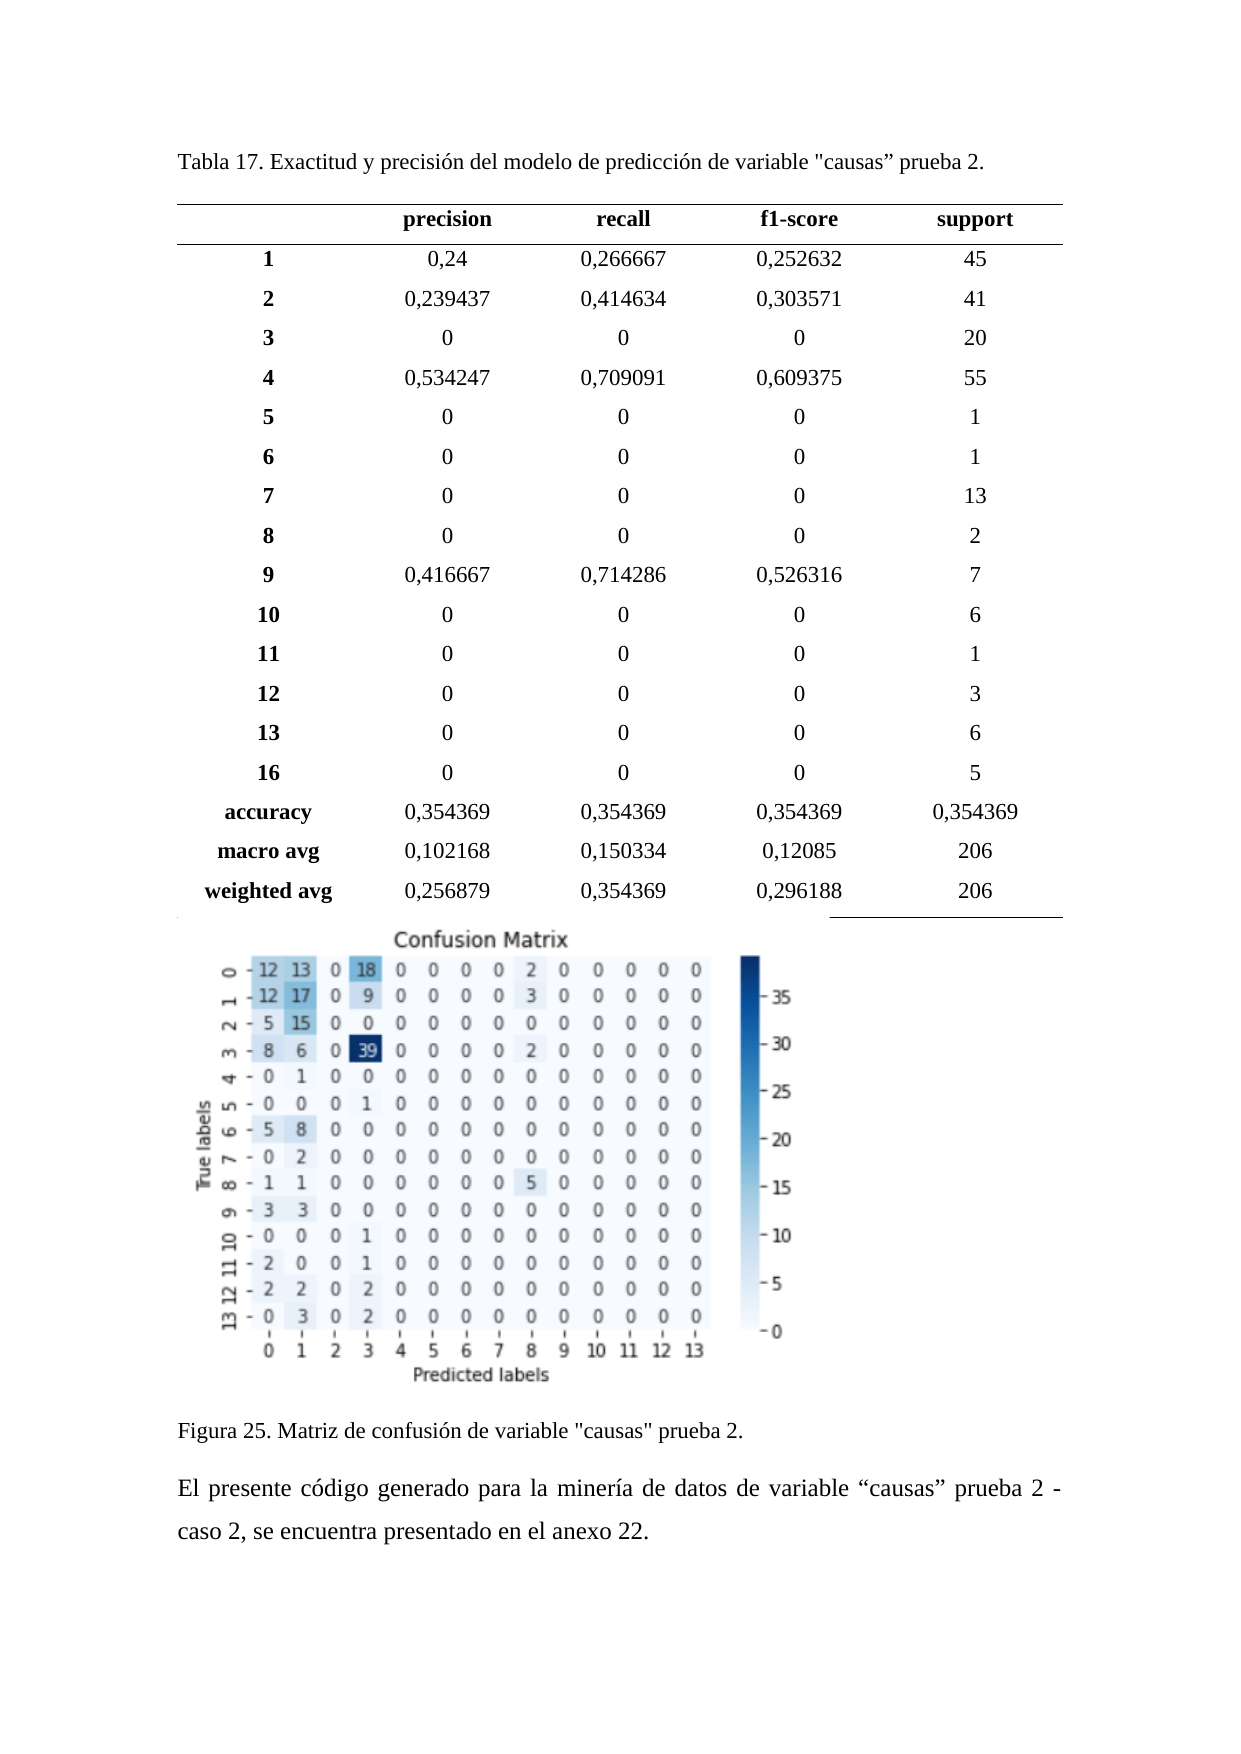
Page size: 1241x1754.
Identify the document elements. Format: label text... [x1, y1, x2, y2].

table_cell 0,534247 [359, 364, 535, 403]
table_cell 0 [711, 482, 887, 522]
table_cell 0,354369 [535, 877, 711, 917]
table_cell 0 [359, 759, 535, 798]
table_cell 0 [711, 640, 887, 680]
table_cell 7 [177, 482, 359, 522]
table_cell 0,12085 [711, 838, 887, 877]
table_cell 0 [535, 443, 711, 482]
table_cell 0 [359, 522, 535, 561]
table_cell 0,296188 [711, 877, 887, 917]
table_cell 0 [359, 324, 535, 364]
table_cell 0 [535, 522, 711, 561]
table_cell 0 [711, 601, 887, 640]
table_cell 0,354369 [887, 798, 1063, 838]
table_cell 2 [177, 285, 359, 324]
table_cell 1 [177, 245, 359, 285]
text El presente código generado para la minería de datos de variable “causas” prueba 2 - caso 2, se encuentra presentado en el anexo 22. [177, 1473, 1063, 1545]
table_cell 0,609375 [711, 364, 887, 403]
table_cell macro avg [177, 838, 359, 877]
table_cell 3 [177, 324, 359, 364]
table_cell 0 [711, 403, 887, 443]
table_cell 16 [177, 759, 359, 798]
table_cell 12 [177, 680, 359, 719]
table_cell 0 [711, 443, 887, 482]
table_cell 0 [535, 719, 711, 759]
table_cell 13 [887, 482, 1063, 522]
table_cell 0,354369 [359, 798, 535, 838]
table_cell 6 [177, 443, 359, 482]
table_cell weighted avg [177, 877, 359, 917]
table_header precision [359, 205, 535, 244]
table_cell 0,714286 [535, 561, 711, 601]
table_cell 0,266667 [535, 245, 711, 285]
table_cell 0 [535, 482, 711, 522]
table_cell 0 [711, 522, 887, 561]
table_cell 1 [887, 443, 1063, 482]
table_cell 0,354369 [535, 798, 711, 838]
table_cell 0,303571 [711, 285, 887, 324]
table_cell 3 [887, 680, 1063, 719]
table_cell 2 [887, 522, 1063, 561]
table_cell 0 [535, 640, 711, 680]
picture [177, 917, 830, 1387]
table_cell 10 [177, 601, 359, 640]
table_header [177, 205, 359, 244]
table_cell 0 [359, 482, 535, 522]
table_cell 0 [535, 324, 711, 364]
table_cell 11 [177, 640, 359, 680]
table_cell 5 [887, 759, 1063, 798]
table_cell 0,414634 [535, 285, 711, 324]
table_cell 0 [711, 324, 887, 364]
table_cell 0 [359, 443, 535, 482]
table_cell 0,709091 [535, 364, 711, 403]
table_cell 0,252632 [711, 245, 887, 285]
table_cell 1 [887, 403, 1063, 443]
table_cell 55 [887, 364, 1063, 403]
table_cell 0 [711, 680, 887, 719]
text Figura 25. Matriz de confusión de variable "causas" prueba 2. [177, 1417, 1063, 1443]
table_cell 4 [177, 364, 359, 403]
table_cell 0 [359, 680, 535, 719]
table_cell 0 [359, 640, 535, 680]
table_cell 0,526316 [711, 561, 887, 601]
table_cell 0 [359, 601, 535, 640]
table_cell 0,150334 [535, 838, 711, 877]
table_cell accuracy [177, 798, 359, 838]
table_cell 0 [359, 719, 535, 759]
table_header support [887, 205, 1063, 244]
text Tabla 17. Exactitud y precisión del modelo de predicción de variable "causas” prueba 2. [177, 148, 1063, 174]
table_cell 0 [359, 403, 535, 443]
table_cell 20 [887, 324, 1063, 364]
table_cell 0 [535, 680, 711, 719]
table_header recall [535, 205, 711, 244]
table_cell 0,102168 [359, 838, 535, 877]
table_cell 0,239437 [359, 285, 535, 324]
table_cell 0 [535, 759, 711, 798]
table_cell 0,24 [359, 245, 535, 285]
table_cell 9 [177, 561, 359, 601]
table_cell 0,354369 [711, 798, 887, 838]
table_cell 5 [177, 403, 359, 443]
table_cell 0 [711, 719, 887, 759]
table_cell 206 [887, 877, 1063, 917]
table_cell 45 [887, 245, 1063, 285]
table_cell 1 [887, 640, 1063, 680]
table_cell 6 [887, 719, 1063, 759]
table_cell 0 [711, 759, 887, 798]
table_cell 0 [535, 403, 711, 443]
table_cell 0,416667 [359, 561, 535, 601]
table_cell 8 [177, 522, 359, 561]
table_cell 6 [887, 601, 1063, 640]
table_cell 0 [535, 601, 711, 640]
table_cell 206 [887, 838, 1063, 877]
table_cell 41 [887, 285, 1063, 324]
table_cell 13 [177, 719, 359, 759]
table_cell 0,256879 [359, 877, 535, 917]
table_header f1-score [711, 205, 887, 244]
table_cell 7 [887, 561, 1063, 601]
